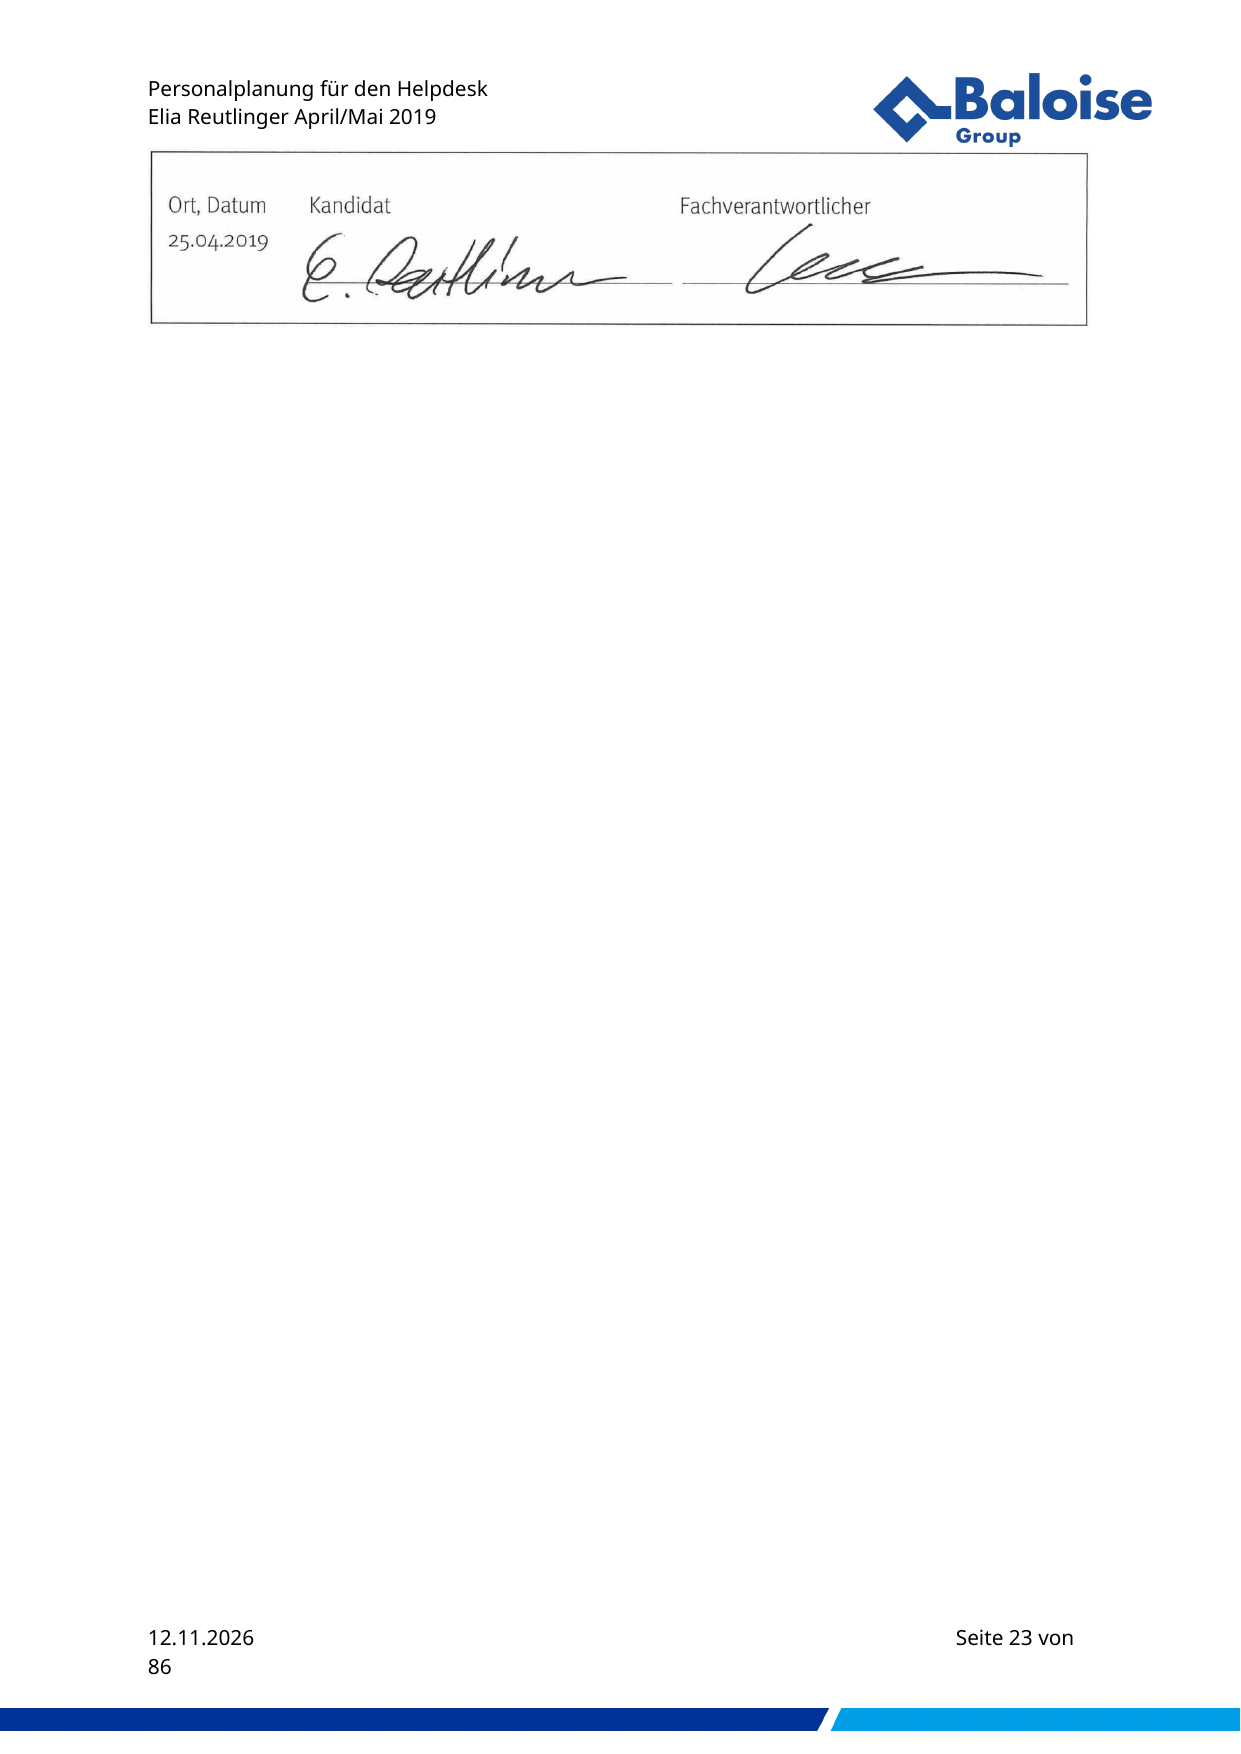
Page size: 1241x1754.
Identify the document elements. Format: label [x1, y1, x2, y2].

picture [0, 1708, 1241, 1733]
picture [147, 73, 1152, 329]
